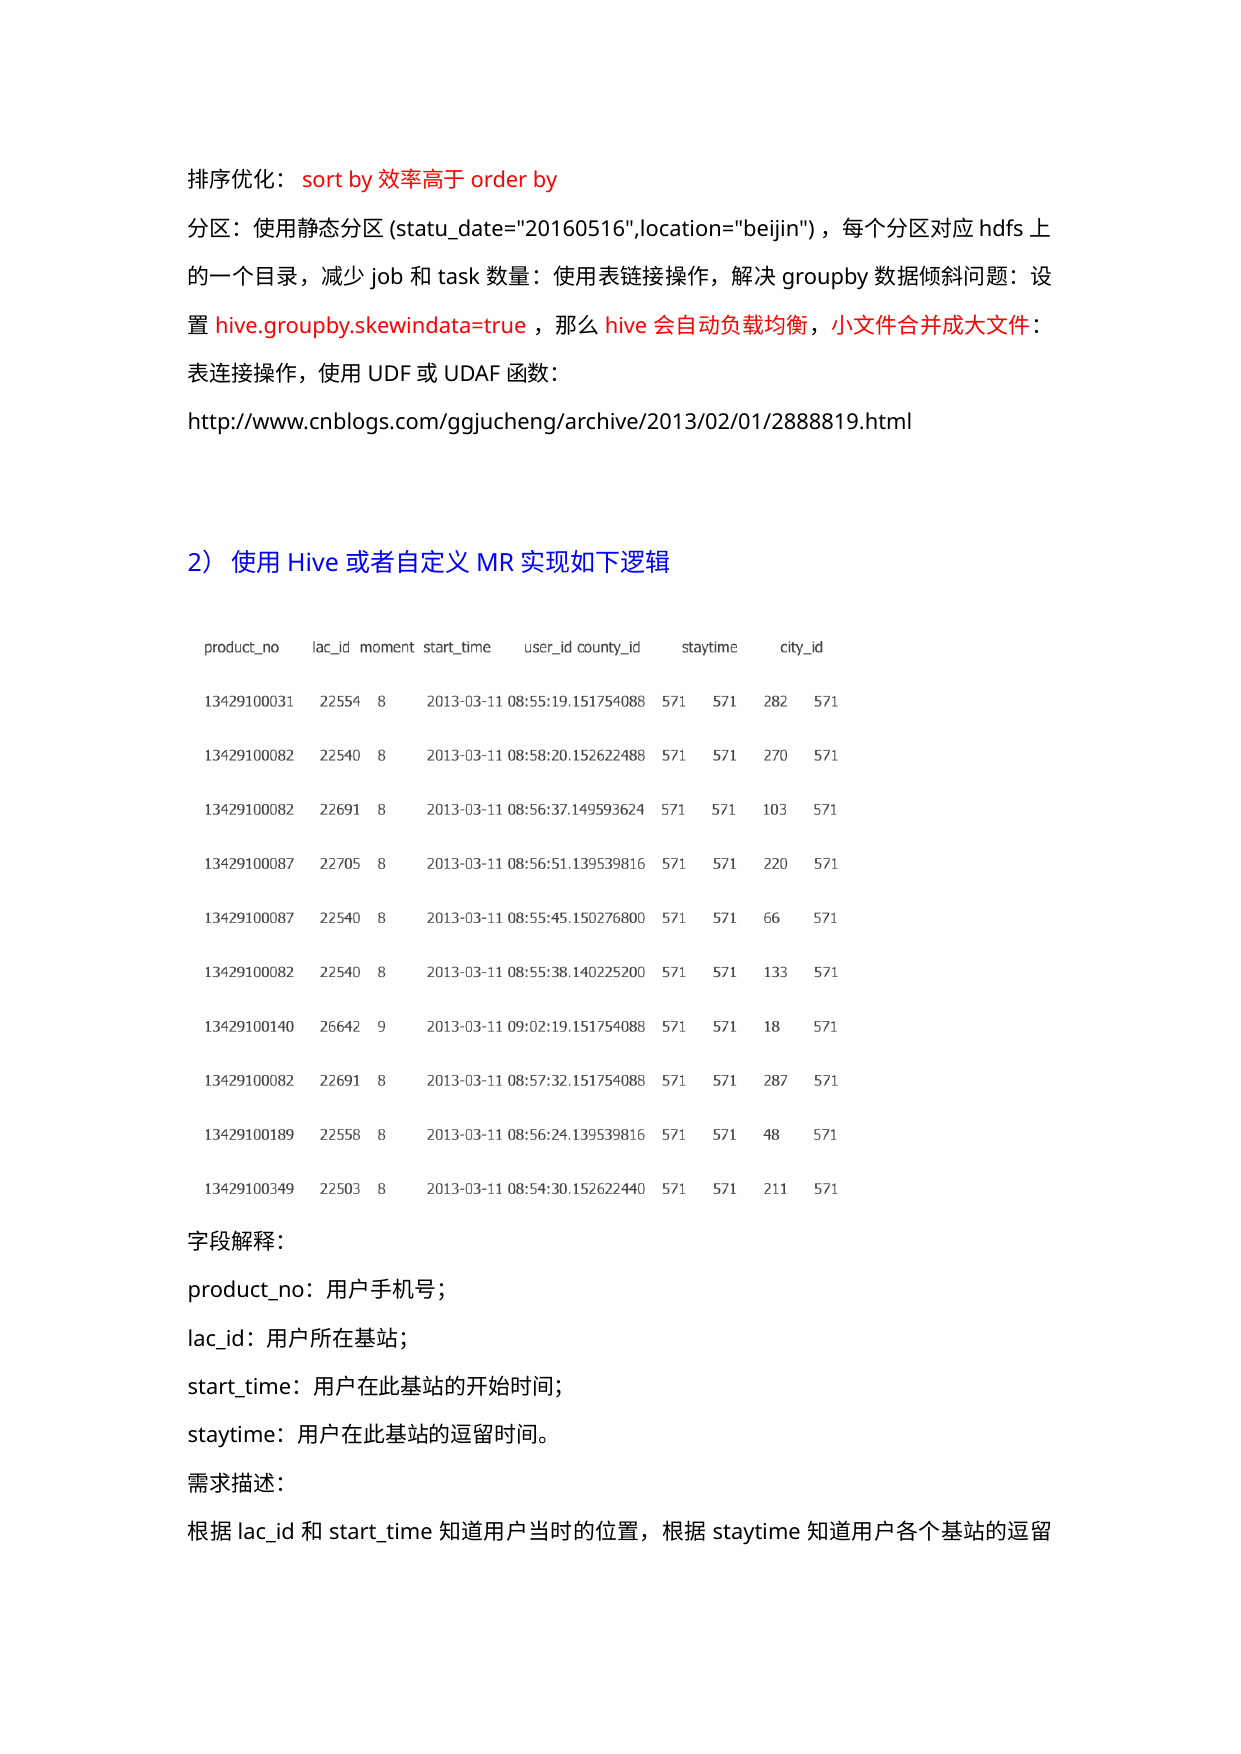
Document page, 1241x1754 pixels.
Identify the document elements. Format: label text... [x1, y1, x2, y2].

text 排序优化： sort by 效率高于 order by [187, 162, 1053, 194]
text 使用 Hive 或者自定义 MR 实现如下逻辑 [187, 528, 1053, 593]
text lac_id：用户所在基站； [187, 1320, 1053, 1353]
text staytime：用户在此基站的逗留时间。 [187, 1417, 1053, 1449]
text 需求描述： [187, 1465, 1053, 1498]
text 的一个目录，减少 job 和 task 数量：使用表链接操作，解决 groupby 数据倾斜问题：设置 hive.groupby.skewindata=true ，那么 hive 会自动负载均衡，小文件合并成大文件：表连接操作，使用 UDF 或 UDAF 函数： [187, 259, 1053, 389]
text product_no：用户手机号； [187, 1272, 1053, 1304]
text http://www.cnblogs.com/ggjucheng/archive/2013/02/01/2888819.html [187, 404, 1053, 437]
text 字段解释： [187, 1223, 1053, 1256]
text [187, 1513, 1053, 1546]
text 分区：使用静态分区 (statu_date="20160516",location="beijin") ，每个分区对应 hdfs 上 [187, 210, 1053, 243]
text start_time：用户在此基站的开始时间； [187, 1368, 1053, 1401]
picture [187, 623, 859, 1208]
